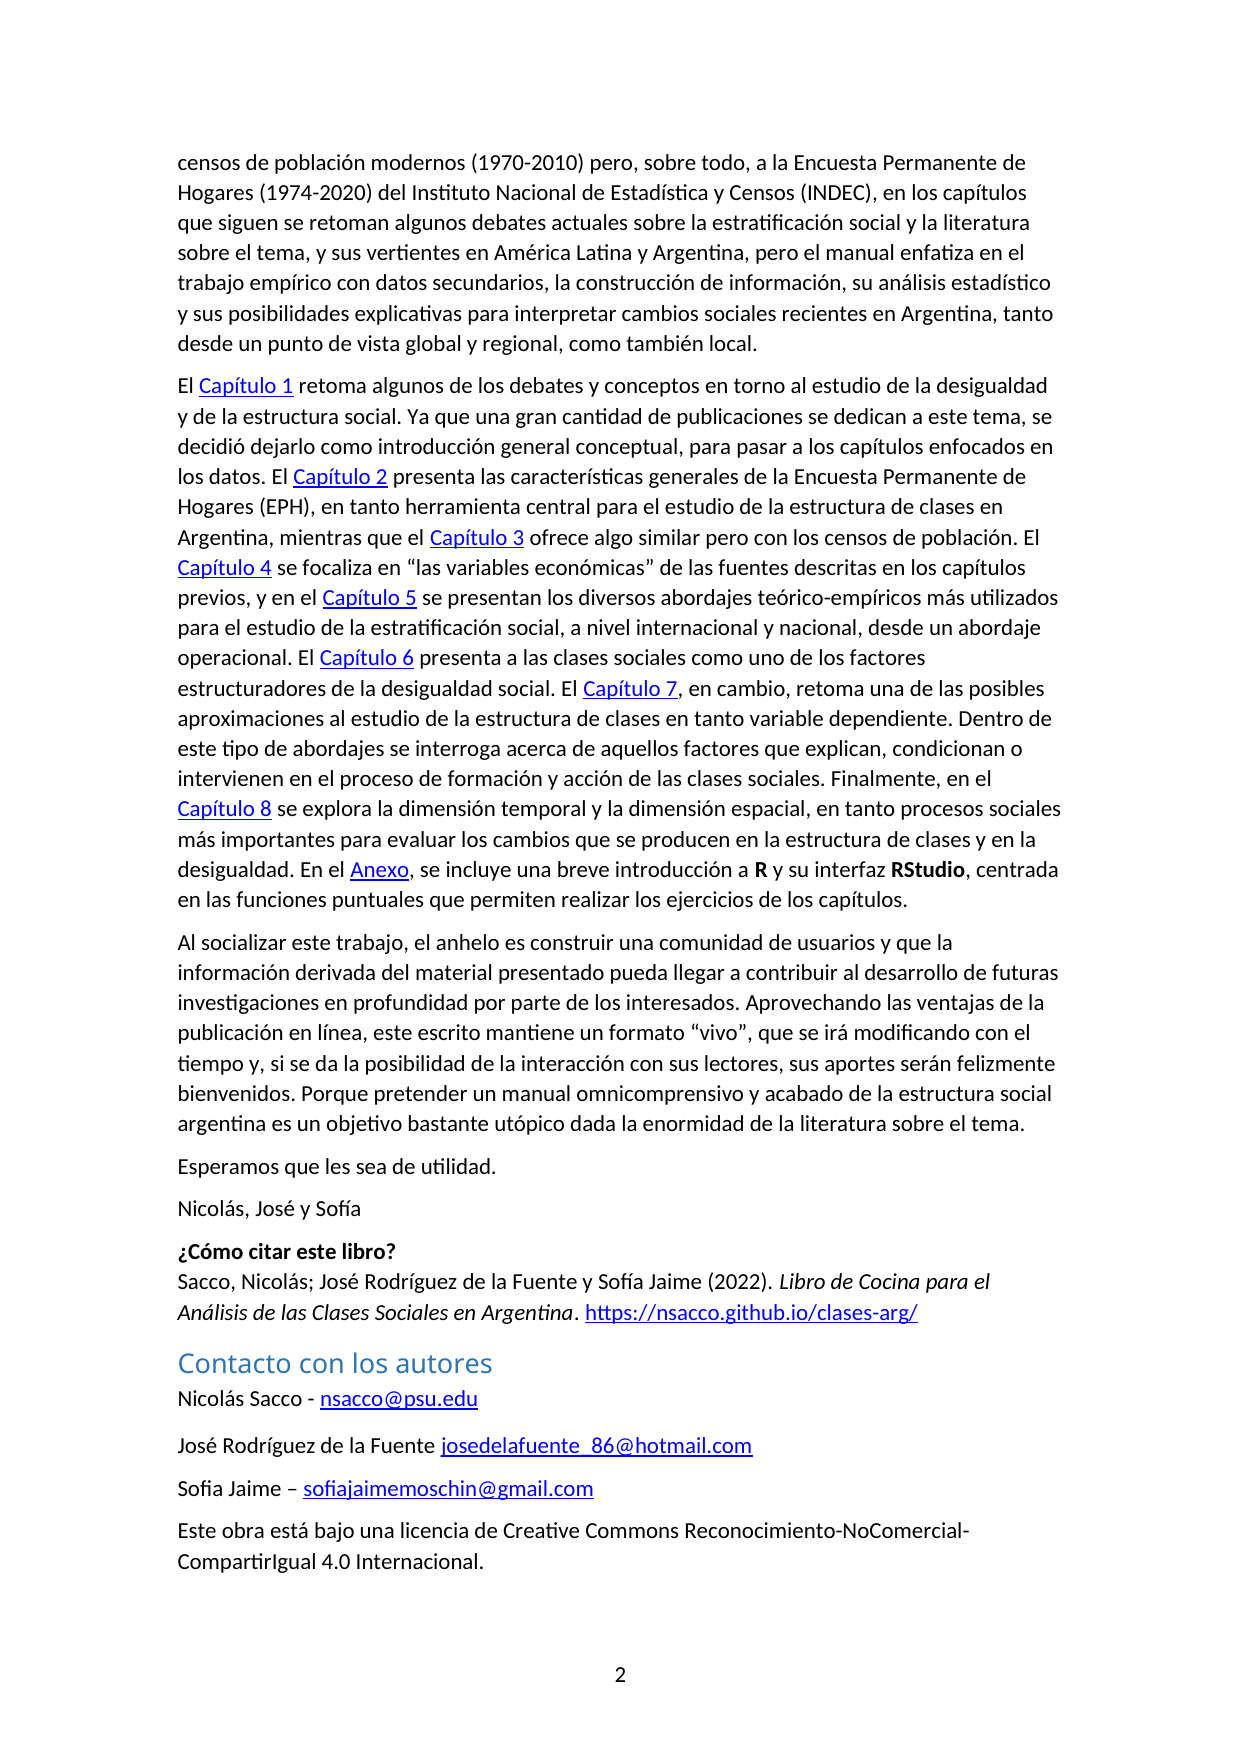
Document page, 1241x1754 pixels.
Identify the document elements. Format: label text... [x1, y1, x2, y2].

text Esperamos que les sea de utilidad. [177, 1152, 1063, 1180]
text Al socializar este trabajo, el anhelo es construir una comunidad de usuarios y que la información derivada del material presentado pueda llegar a contribuir al desarrollo de futuras investigaciones en profundidad por parte de los interesados. Aprovechando las ventajas de la publicación en línea, este escrito mantiene un formato “vivo”, que se irá modificando con el tiempo y, si se da la posibilidad de la interacción con sus lectores, sus aportes serán felizmente bienvenidos. Porque pretender un manual omnicomprensivo y acabado de la estructura social argentina es un objetivo bastante utópico dada la enormidad de la literatura sobre el tema. [177, 928, 1063, 1137]
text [177, 148, 1063, 357]
text Nicolás, José y Sofía [177, 1194, 1063, 1222]
subtitle Contacto con los autores [177, 1344, 1063, 1381]
text José Rodríguez de la Fuente josedelafuente_86@hotmail.com [177, 1431, 1063, 1459]
text Este obra está bajo una licencia de Creative Commons Reconocimiento-NoComercial-CompartirIgual 4.0 Internacional. [177, 1517, 1063, 1575]
text El Capítulo 1 retoma algunos de los debates y conceptos en torno al estudio de la desigualdad y de la estructura social. Ya que una gran cantidad de publicaciones se dedican a este tema, se decidió dejarlo como introducción general conceptual, para pasar a los capítulos enfocados en los datos. El Capítulo 2 presenta las características generales de la Encuesta Permanente de Hogares (EPH), en tanto herramienta central para el estudio de la estructura de clases en Argentina, mientras que el Capítulo 3 ofrece algo similar pero con los censos de población. El Capítulo 4 se focaliza en “las variables económicas” de las fuentes descritas en los capítulos previos, y en el Capítulo 5 se presentan los diversos abordajes teórico-empíricos más utilizados para el estudio de la estratificación social, a nivel internacional y nacional, desde un abordaje operacional. El Capítulo 6 presenta a las clases sociales como uno de los factores estructuradores de la desigualdad social. El Capítulo 7, en cambio, retoma una de las posibles aproximaciones al estudio de la estructura de clases en tanto variable dependiente. Dentro de este tipo de abordajes se interroga acerca de aquellos factores que explican, condicionan o intervienen en el proceso de formación y acción de las clases sociales. Finalmente, en el Capítulo 8 se explora la dimensión temporal y la dimensión espacial, en tanto procesos sociales más importantes para evaluar los cambios que se producen en la estructura de clases y en la desigualdad. En el Anexo, se incluye una breve introducción a R y su interfaz RStudio, centrada en las funciones puntuales que permiten realizar los ejercicios de los capítulos. [177, 372, 1063, 913]
text Sofia Jaime – sofiajaimemoschin@gmail.com [177, 1474, 1063, 1502]
